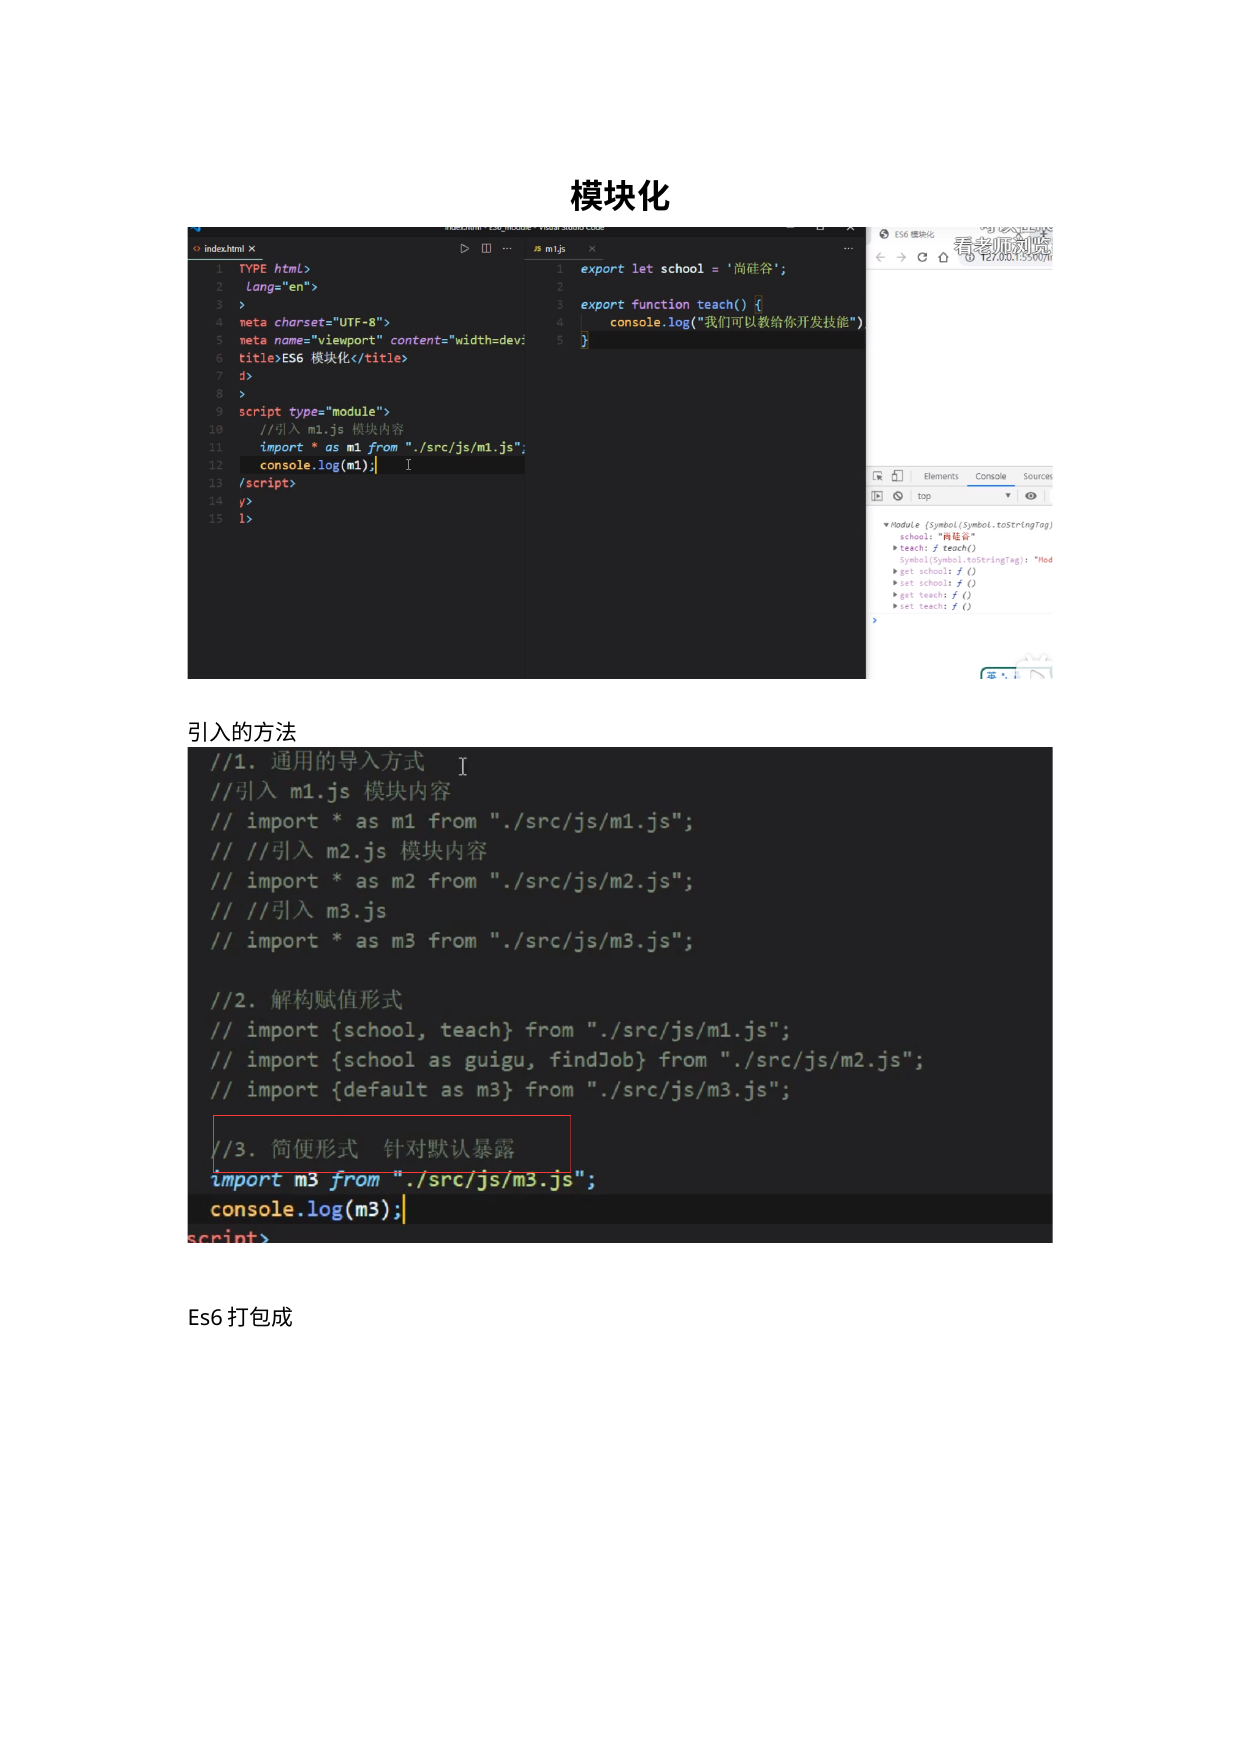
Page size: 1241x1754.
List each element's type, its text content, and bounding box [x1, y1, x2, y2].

text 模块化 [187, 162, 1053, 227]
text Es6打包成 [187, 1299, 1053, 1332]
picture [187, 227, 1053, 679]
text 引入的方法 [187, 714, 1053, 747]
picture [187, 747, 1053, 1243]
